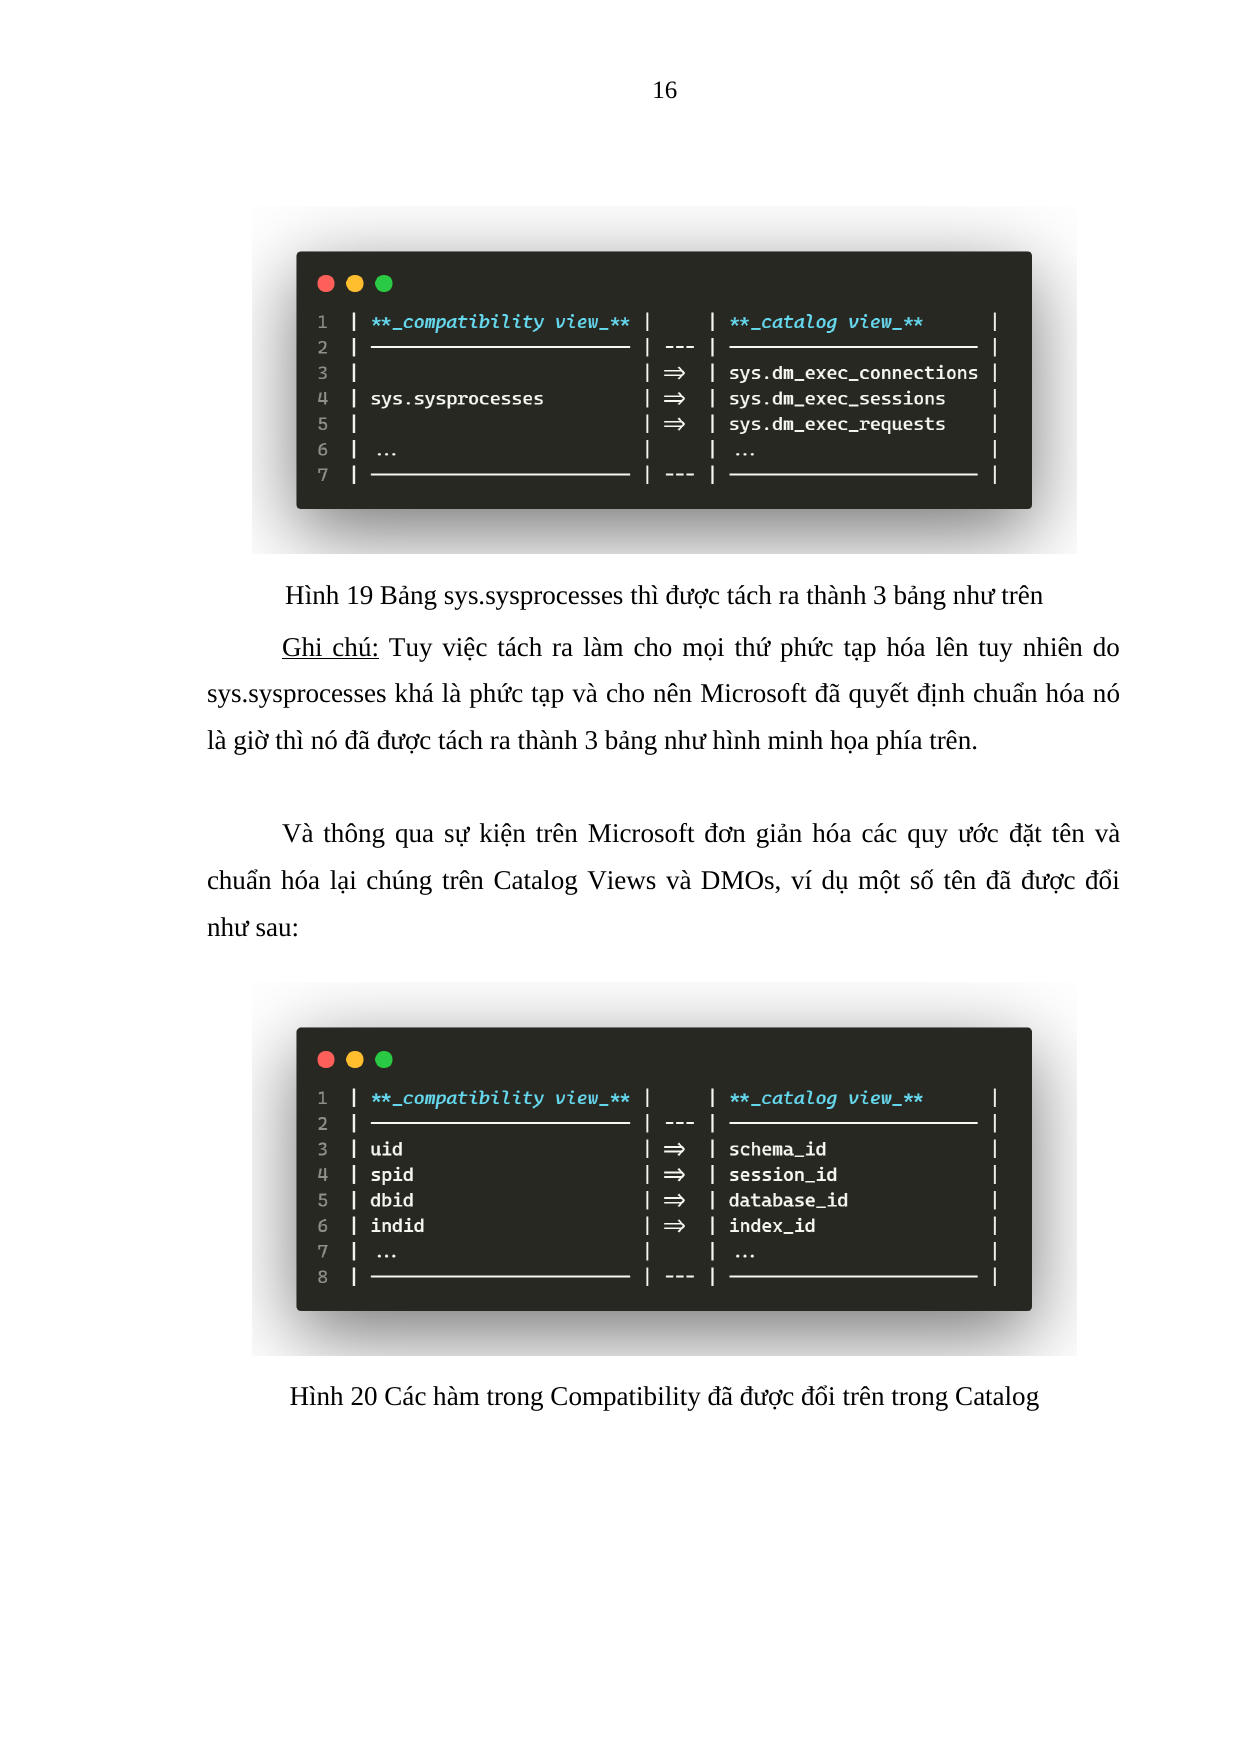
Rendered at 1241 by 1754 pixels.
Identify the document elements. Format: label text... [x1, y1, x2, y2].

picture [252, 206, 1077, 554]
text Và thông qua sự kiện trên Microsoft đơn giản hóa các quy ước đặt tên và chuẩn hóa lại chúng trên Catalog Views và DMOs, ví dụ một số tên đã được đổi như sau: [207, 817, 1122, 942]
text Ghi chú: Tuy việc tách ra làm cho mọi thứ phức tạp hóa lên tuy nhiên do sys.sysprocesses khá là phức tạp và cho nên Microsoft đã quyết định chuẩn hóa nó là giờ thì nó đã được tách ra thành 3 bảng như hình minh họa phía trên. [207, 631, 1122, 755]
picture [252, 982, 1077, 1356]
